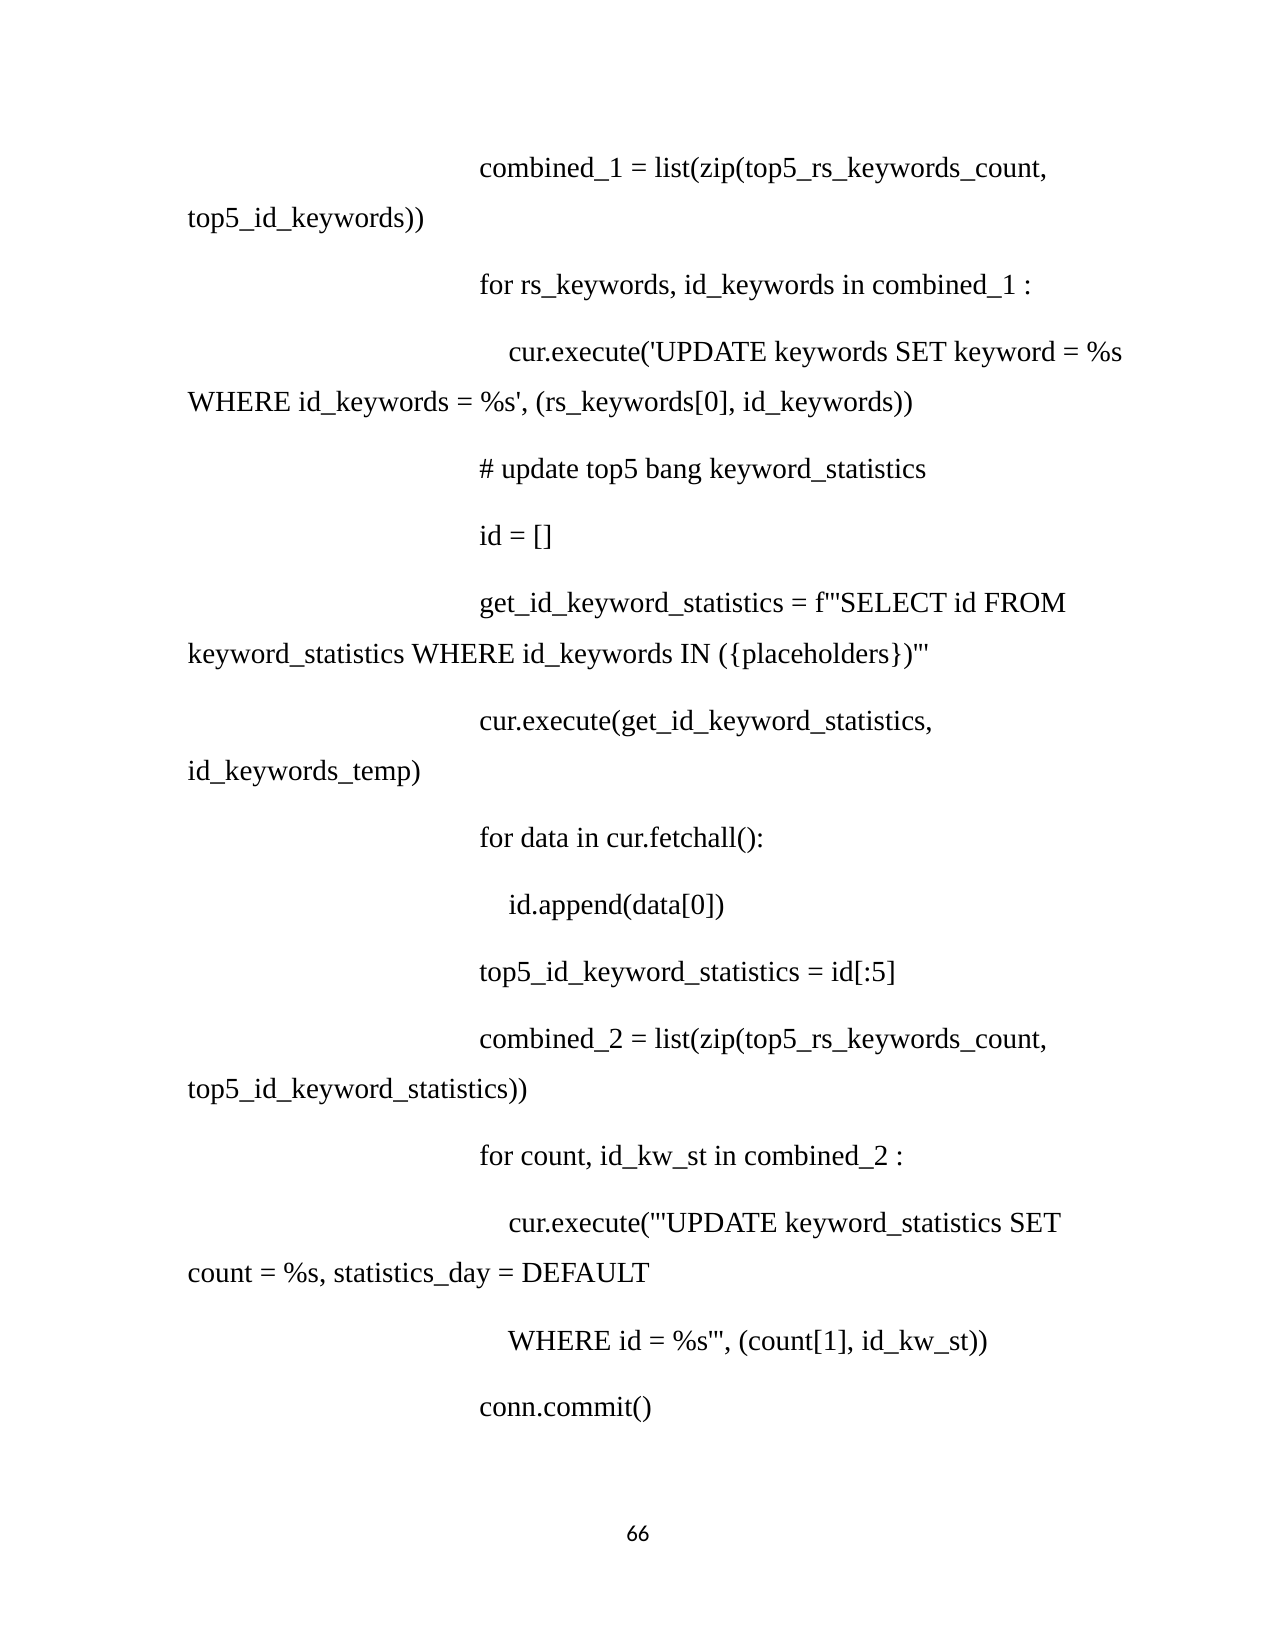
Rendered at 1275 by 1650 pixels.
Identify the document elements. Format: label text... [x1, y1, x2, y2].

text combined_1 = list(zip(top5_rs_keywords_count, top5_id_keywords)) [187, 150, 1125, 234]
text cur.execute('UPDATE keywords SET keyword = %s WHERE id_keywords = %s', (rs_keywords[0], id_keywords)) [187, 334, 1125, 418]
text top5_id_keyword_statistics = id[:5] [187, 954, 1125, 988]
text for data in cur.fetchall(): [187, 820, 1125, 854]
text conn.commit() [187, 1389, 1125, 1423]
text for rs_keywords, id_keywords in combined_1 : [187, 267, 1125, 301]
text # update top5 bang keyword_statistics [187, 452, 1125, 485]
text id = [] [187, 518, 1125, 552]
text WHERE id = %s''', (count[1], id_kw_st)) [187, 1323, 1125, 1356]
text combined_2 = list(zip(top5_rs_keywords_count, top5_id_keyword_statistics)) [187, 1021, 1125, 1105]
text get_id_keyword_statistics = f'''SELECT id FROM keyword_statistics WHERE id_keywords IN ({placeholders})''' [187, 586, 1125, 669]
text id.append(data[0]) [187, 887, 1125, 921]
text cur.execute(get_id_keyword_statistics, id_keywords_temp) [187, 703, 1125, 787]
text for count, id_kw_st in combined_2 : [187, 1138, 1125, 1172]
text cur.execute('''UPDATE keyword_statistics SET count = %s, statistics_day = DEFAULT [187, 1205, 1125, 1289]
